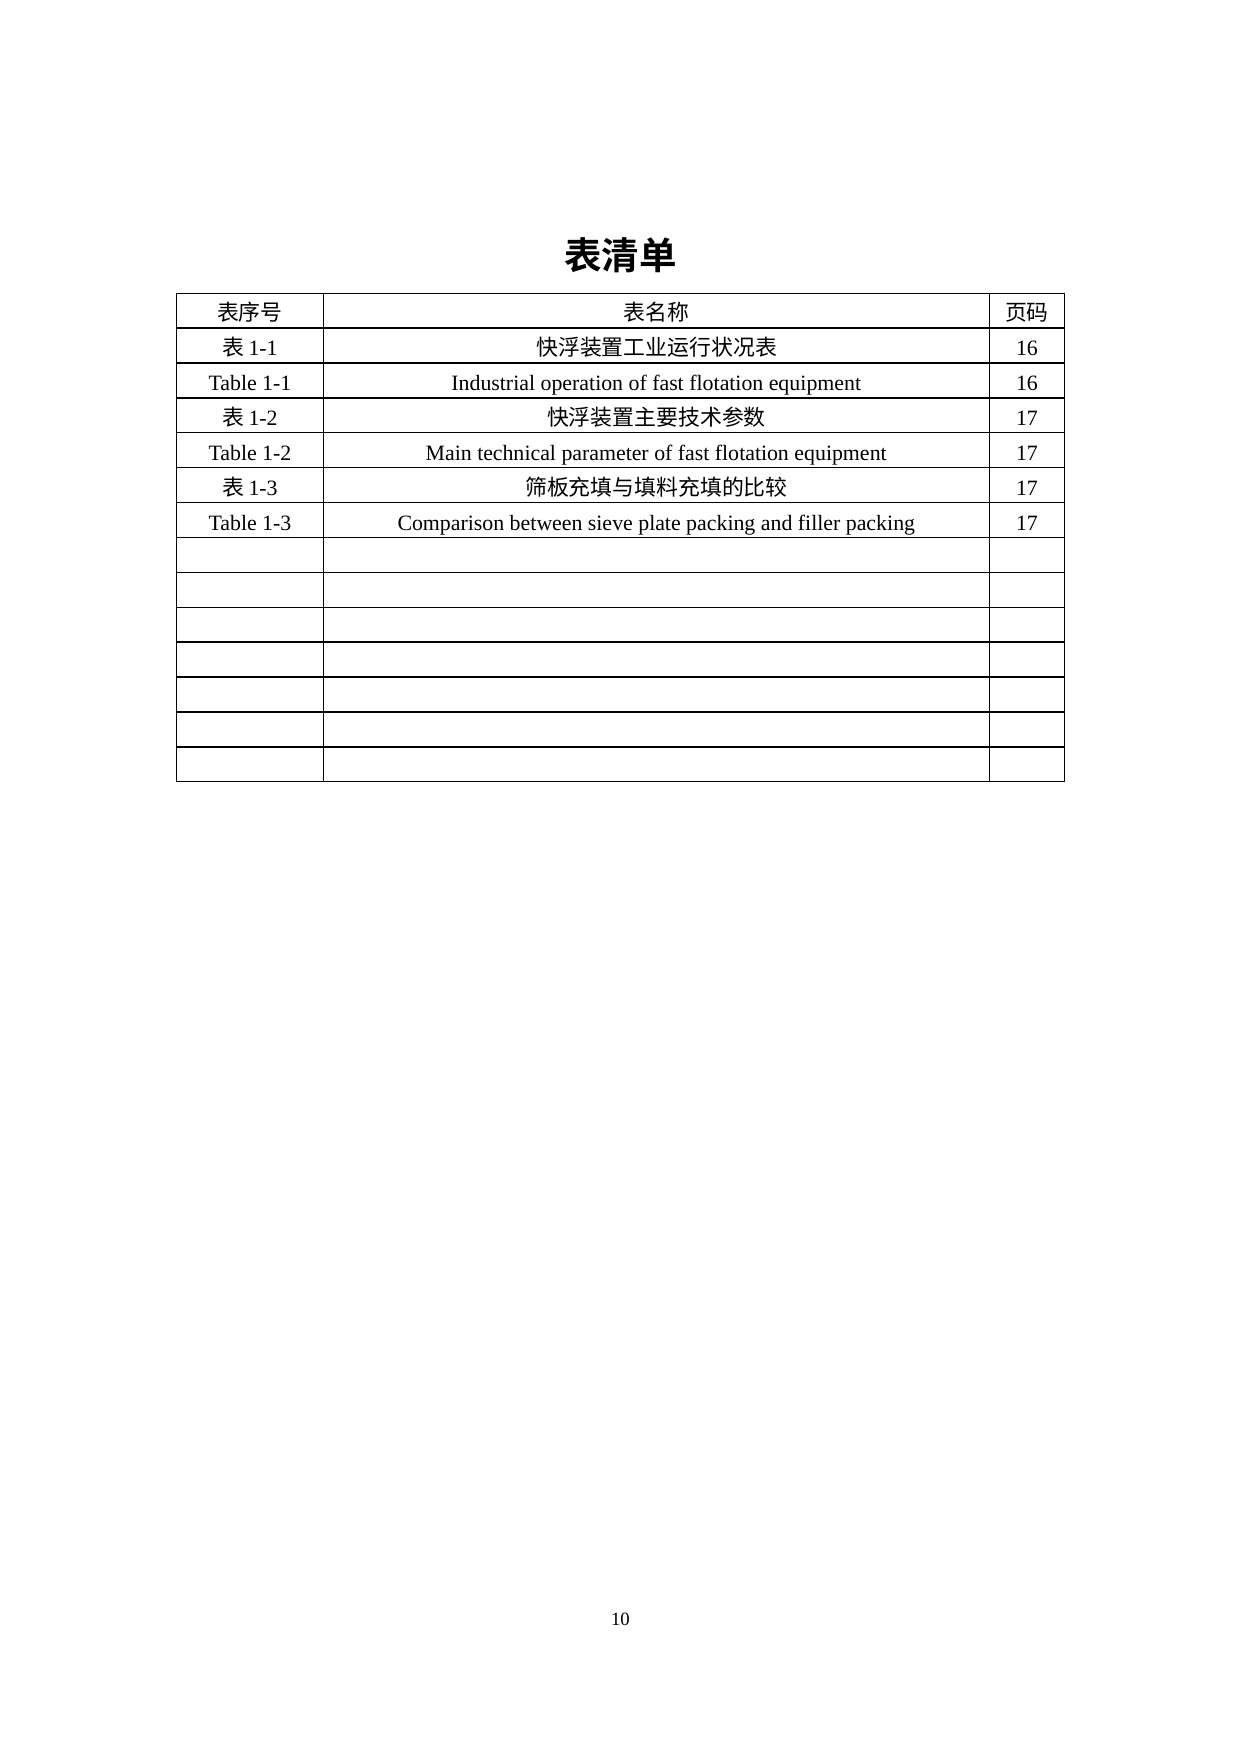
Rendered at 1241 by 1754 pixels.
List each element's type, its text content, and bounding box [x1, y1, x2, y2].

table_cell Main technical parameter of fast flotation equipment [324, 433, 989, 467]
table_cell 快浮装置工业运行状况表 [324, 329, 989, 362]
table_cell 17 [990, 433, 1064, 467]
table_cell Table 1-3 [177, 503, 323, 537]
text 表清单 [187, 226, 1053, 280]
table_header 页码 [990, 294, 1064, 327]
table_cell 16 [990, 329, 1064, 362]
table_cell Industrial operation of fast flotation equipment [324, 364, 989, 397]
table_cell [324, 678, 989, 711]
table_cell 筛板充填与填料充填的比较 [324, 468, 989, 502]
table_cell [324, 643, 989, 676]
table_cell [990, 748, 1064, 781]
table_cell [324, 538, 989, 571]
table_cell Table 1-1 [177, 364, 323, 397]
table_cell [177, 713, 323, 746]
table_cell [177, 538, 323, 571]
table_cell [324, 573, 989, 606]
table_cell 17 [990, 468, 1064, 502]
table_cell [177, 573, 323, 606]
table_cell 17 [990, 399, 1064, 432]
table_cell [177, 678, 323, 711]
table_cell [177, 643, 323, 676]
table_cell 表1-2 [177, 399, 323, 432]
table_cell [990, 678, 1064, 711]
table_cell 表1-1 [177, 329, 323, 362]
table_cell [990, 608, 1064, 641]
table_cell 表1-3 [177, 468, 323, 502]
table_header 表序号 [177, 294, 323, 327]
table_cell [324, 748, 989, 781]
table_cell [177, 608, 323, 641]
table_header 表名称 [324, 294, 989, 327]
table_cell [177, 748, 323, 781]
table_cell [990, 573, 1064, 606]
table_cell [990, 538, 1064, 571]
table_cell 17 [990, 503, 1064, 537]
table_cell 快浮装置主要技术参数 [324, 399, 989, 432]
table_cell [324, 608, 989, 641]
table_cell [990, 643, 1064, 676]
table_cell Comparison between sieve plate packing and filler packing [324, 503, 989, 537]
table_cell Table 1-2 [177, 433, 323, 467]
table_cell 16 [990, 364, 1064, 397]
table_cell [990, 713, 1064, 746]
table_cell [324, 713, 989, 746]
